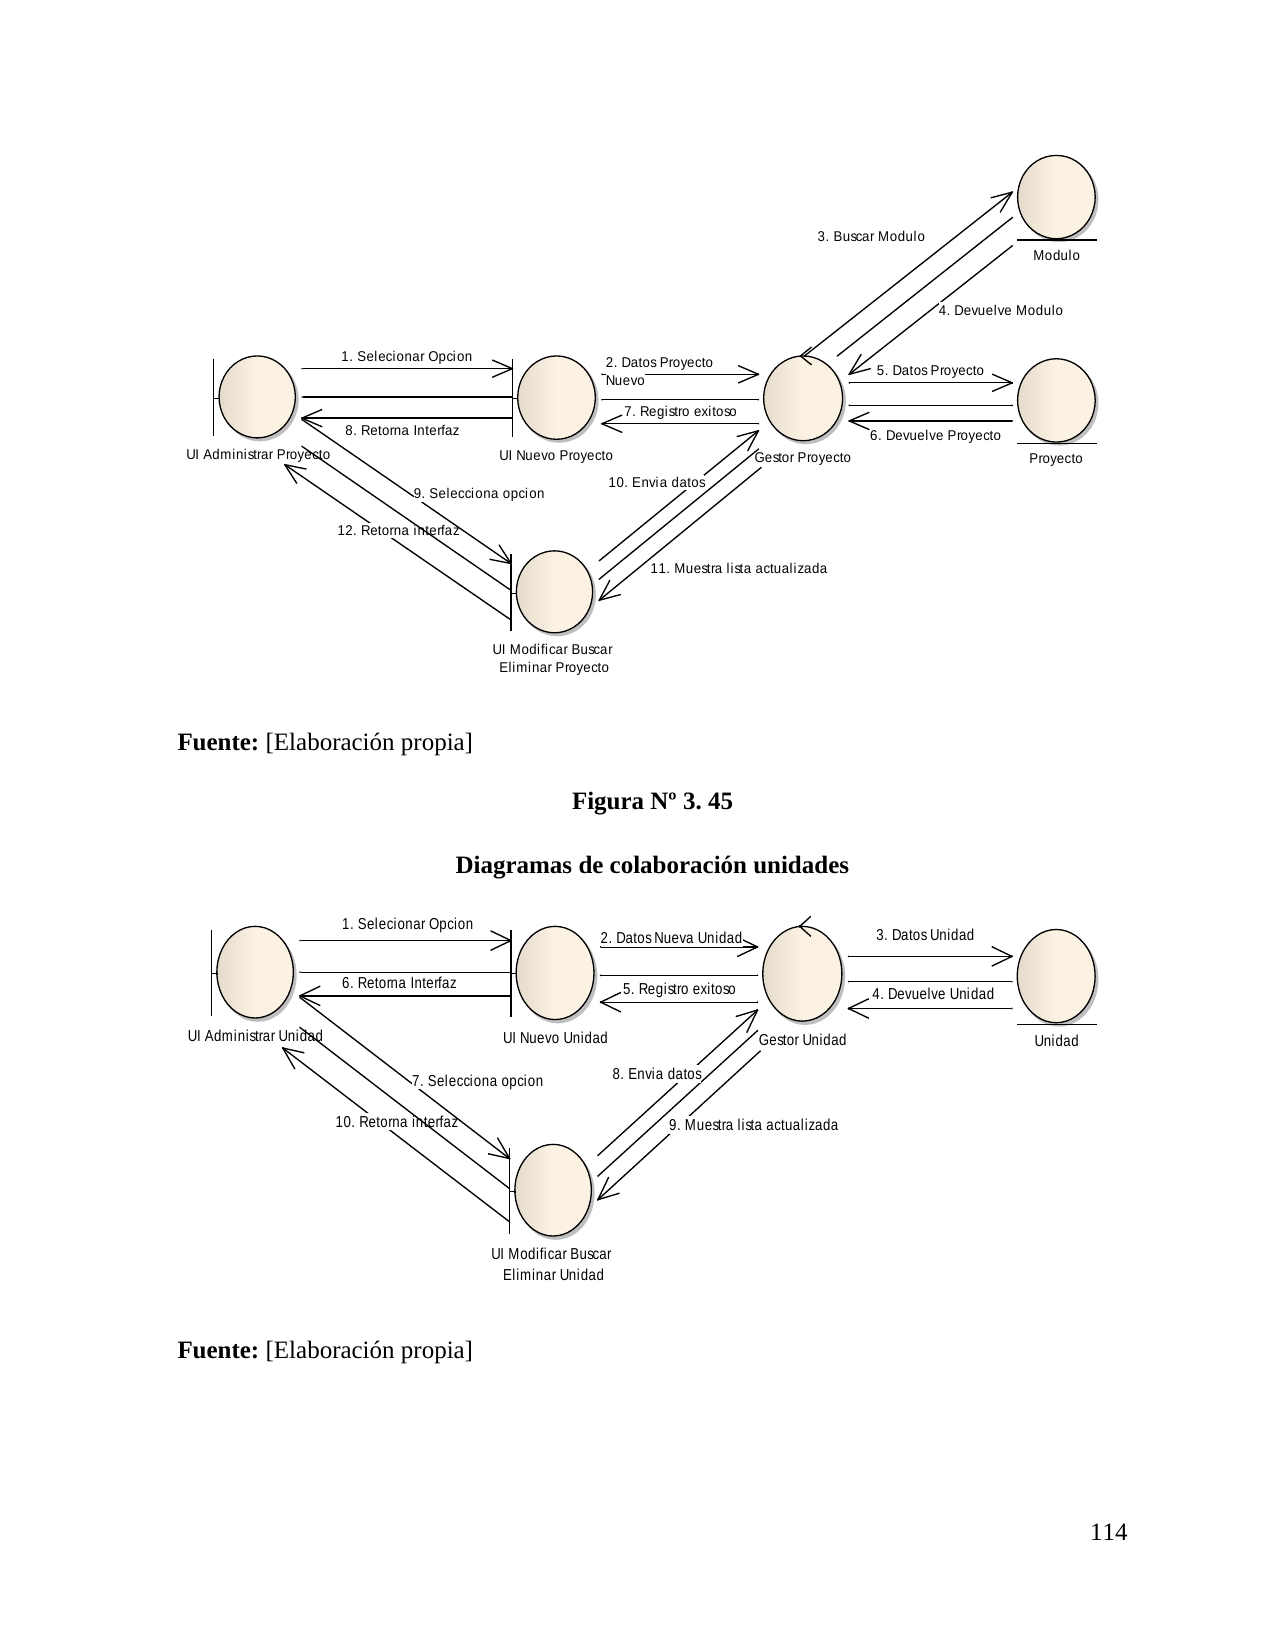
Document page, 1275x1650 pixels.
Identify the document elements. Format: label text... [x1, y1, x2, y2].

text Figura Nº 3. 45 [177, 786, 1127, 815]
text Diagramas de colaboración unidades [177, 850, 1127, 879]
text Fuente: [Elaboración propia] [177, 1335, 1127, 1363]
text Fuente: [Elaboración propia] [177, 727, 1127, 755]
